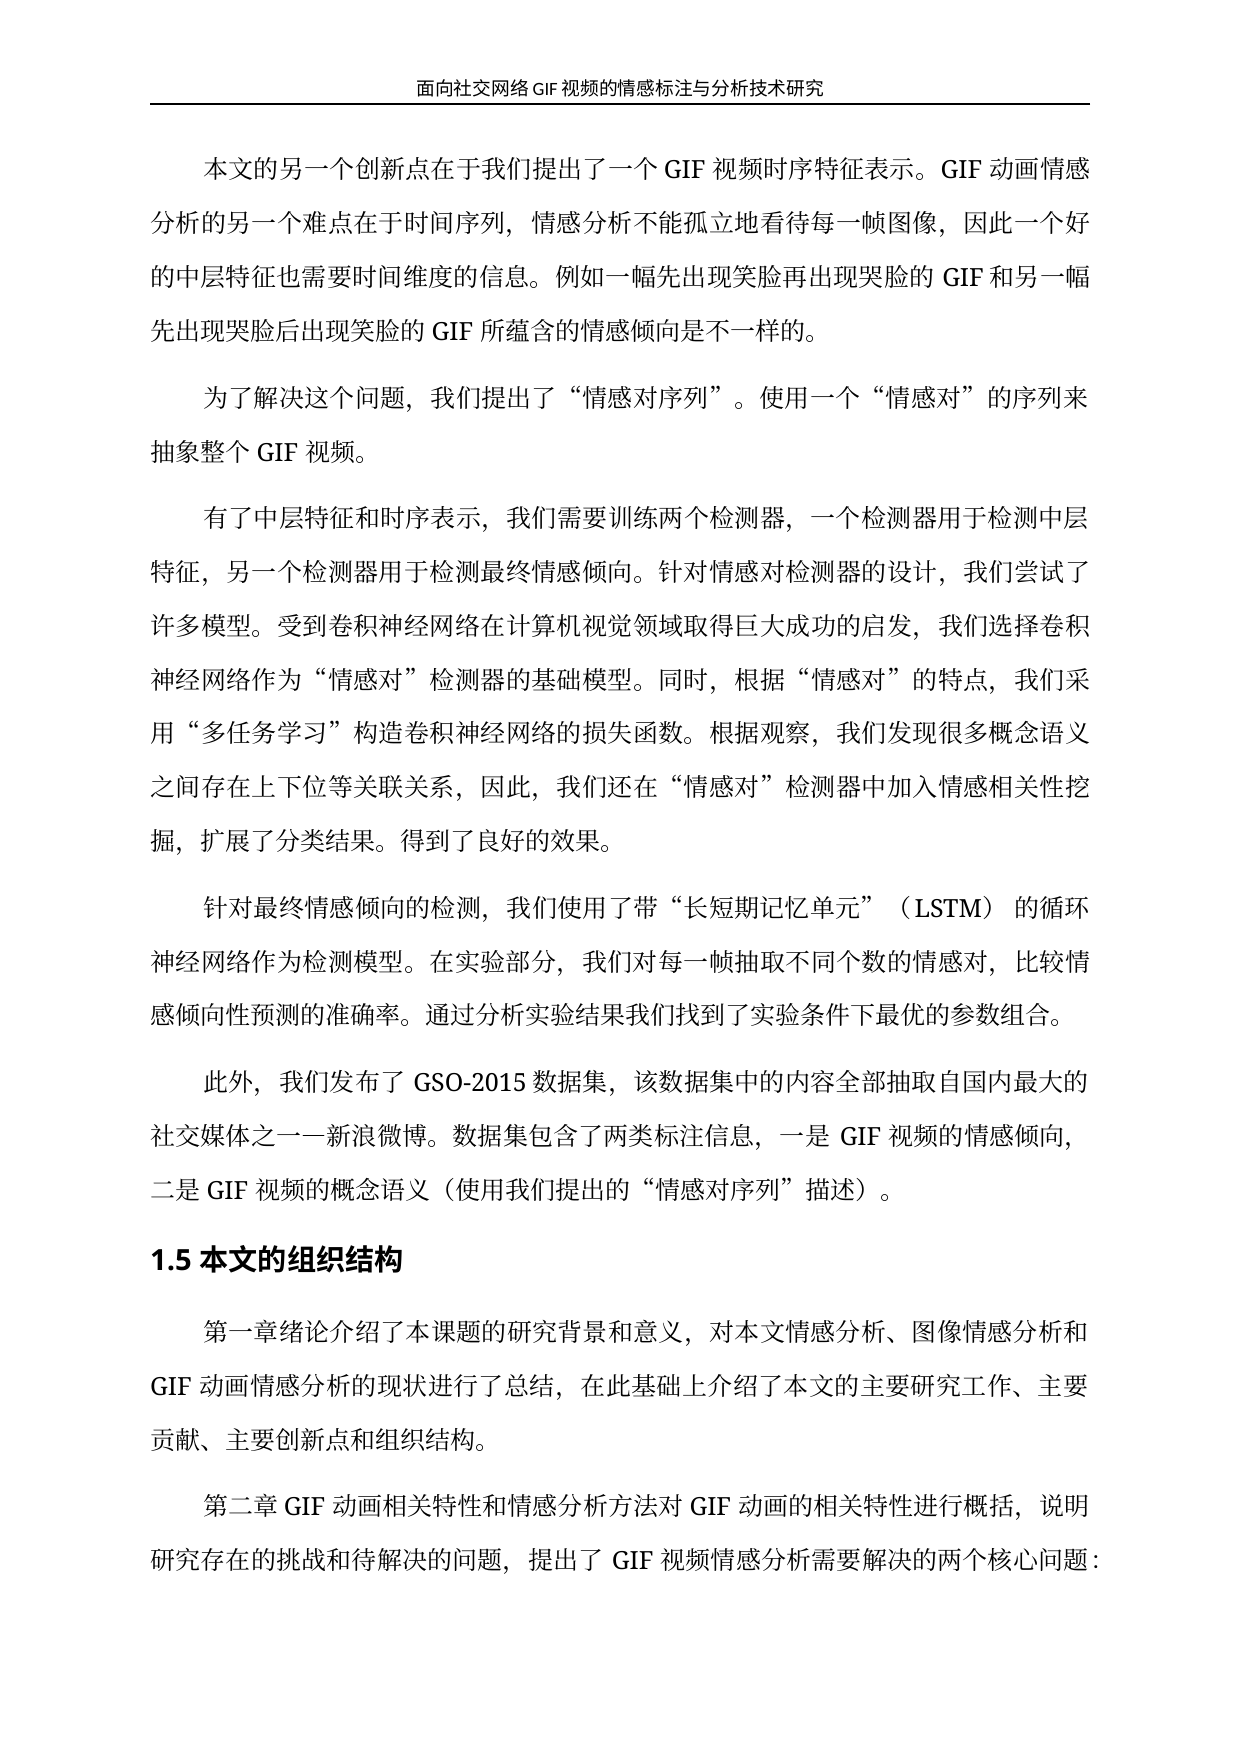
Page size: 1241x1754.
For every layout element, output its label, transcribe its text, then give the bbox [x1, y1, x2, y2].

text 第一章绪论介绍了本课题的研究背景和意义，对本文情感分析、图像情感分析和 GIF 动画情感分析的现状进行了总结，在此基础上介绍了本文的主要研究工作、主要贡献、主要创新点和组织结构。 [150, 1313, 1090, 1457]
text 有了中层特征和时序表示，我们需要训练两个检测器，一个检测器用于检测中层特征，另一个检测器用于检测最终情感倾向。针对情感对检测器的设计，我们尝试了许多模型。受到卷积神经网络在计算机视觉领域取得巨大成功的启发，我们选择卷积神经网络作为“情感对”检测器的基础模型。同时，根据“情感对”的特点，我们采用“多任务学习”构造卷积神经网络的损失函数。根据观察，我们发现很多概念语义之间存在上下位等关联关系，因此，我们还在“情感对”检测器中加入情感相关性挖掘，扩展了分类结果。得到了良好的效果。 [150, 499, 1090, 858]
text 针对最终情感倾向的检测，我们使用了带“长短期记忆单元”（LSTM） 的循环神经网络作为检测模型。在实验部分，我们对每一帧抽取不同个数的情感对，比较情感倾向性预测的准确率。通过分析实验结果我们找到了实验条件下最优的参数组合。 [150, 888, 1090, 1032]
text 1.5 本文的组织结构 [150, 1237, 1090, 1279]
text 为了解决这个问题，我们提出了“情感对序列”。使用一个“情感对”的序列来抽象整个 GIF 视频。 [150, 378, 1090, 468]
text 本文的另一个创新点在于我们提出了一个GIF 视频时序特征表示。GIF 动画情感分析的另一个难点在于时间序列，情感分析不能孤立地看待每一帧图像，因此一个好的中层特征也需要时间维度的信息。例如一幅先出现笑脸再出现哭脸的GIF和另一幅先出现哭脸后出现笑脸的 GIF 所蕴含的情感倾向是不一样的。 [150, 150, 1090, 348]
text 此外，我们发布了 GSO-2015数据集，该数据集中的内容全部抽取自国内最大的社交媒体之一—新浪微博。数据集包含了两类标注信息，一是 GIF 视频的情感倾向，二是 GIF 视频的概念语义（使用我们提出的“情感对序列”描述）。 [150, 1062, 1090, 1206]
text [150, 1487, 1090, 1577]
